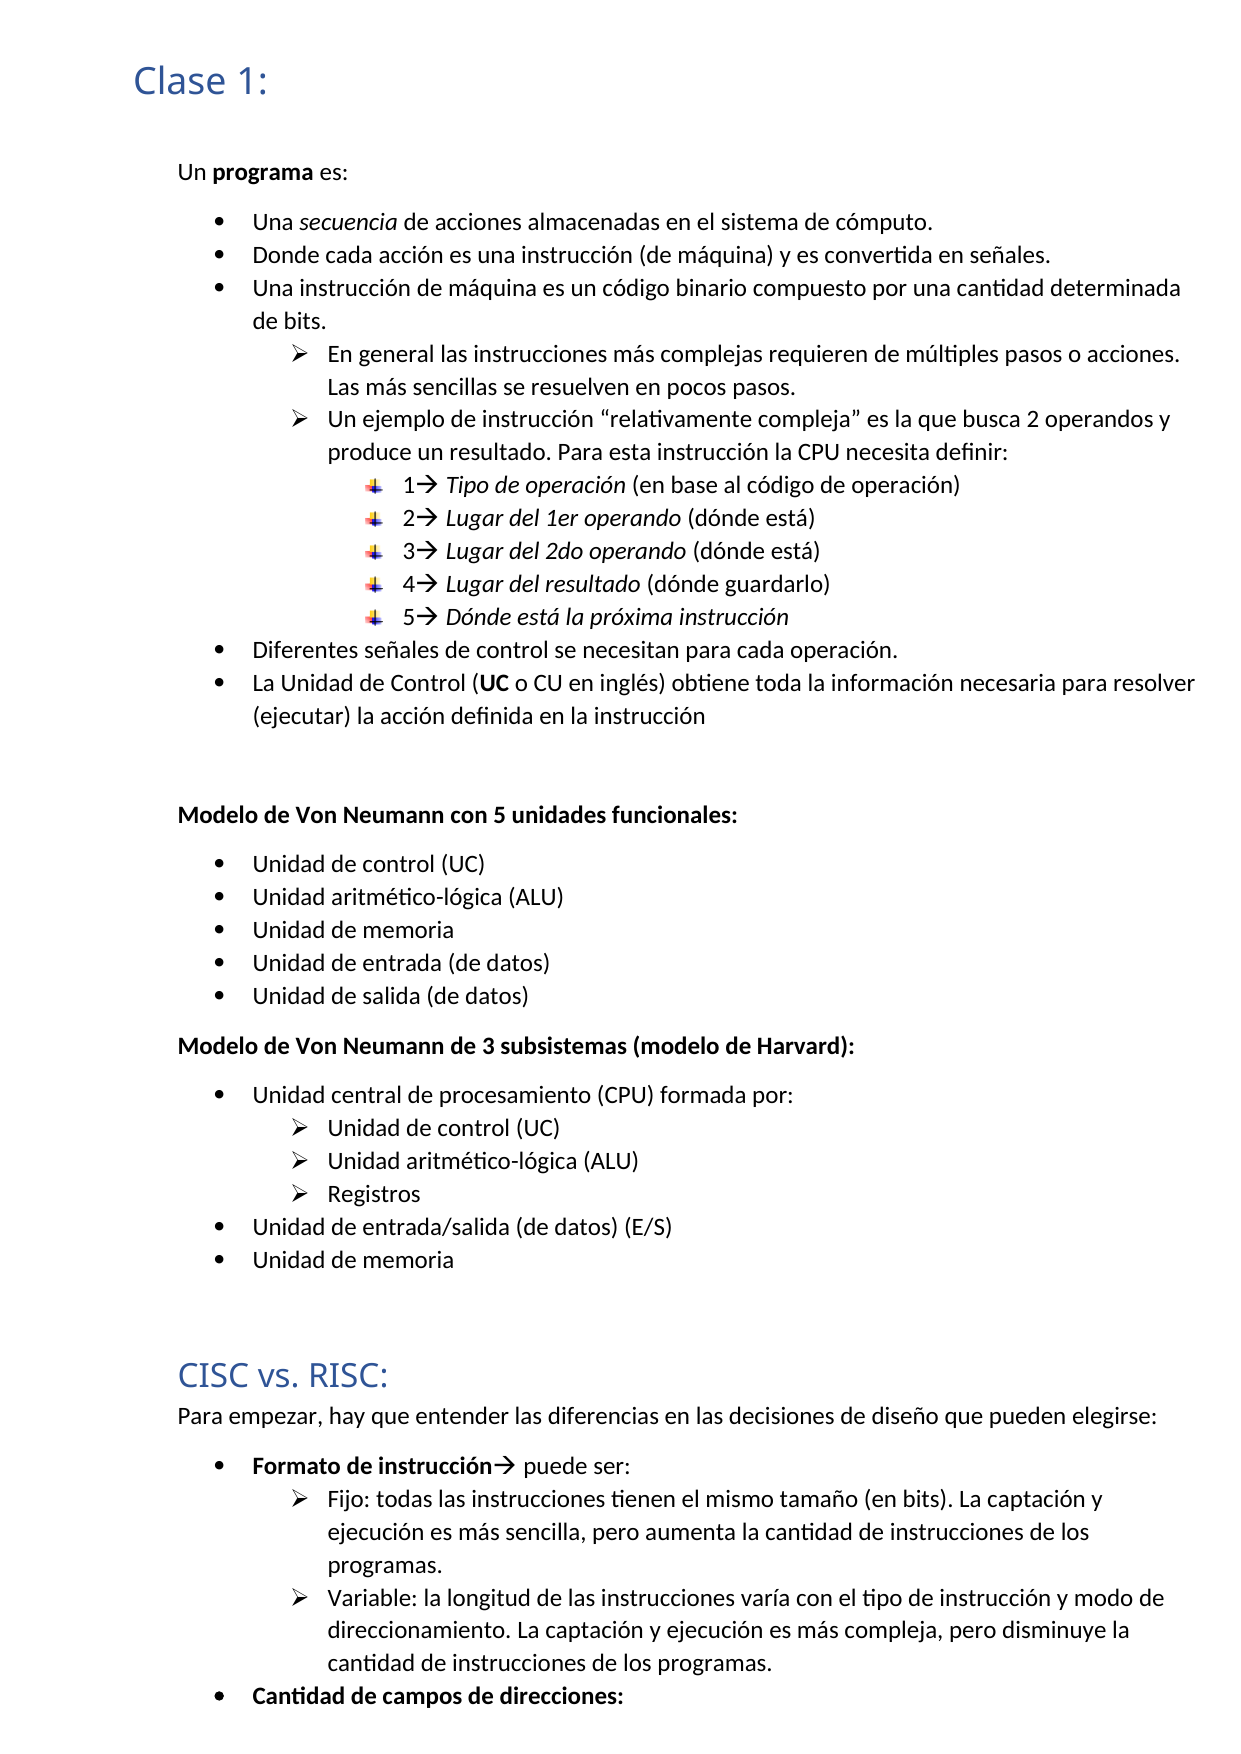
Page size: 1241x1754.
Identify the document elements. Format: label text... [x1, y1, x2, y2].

picture [365, 543, 383, 560]
list Unidad de memoria [215, 914, 1206, 945]
text Modelo de Von Neumann de 3 subsistemas (modelo de Harvard): [177, 1030, 1206, 1060]
list Variable: la longitud de las instrucciones varía con el tipo de instrucción y modo de direccionamiento. La captación y ejecución es más compleja, pero disminuye la cantidad de instrucciones de los programas. [290, 1582, 1206, 1678]
list 4 Lugar del resultado (dónde guardarlo) [365, 568, 1206, 599]
picture [365, 510, 383, 527]
list 3 Lugar del 2do operando (dónde está) [365, 535, 1206, 566]
list Cantidad de campos de direcciones: [215, 1681, 1206, 1711]
list Diferentes señales de control se necesitan para cada operación. [215, 634, 1206, 664]
picture [365, 608, 383, 626]
picture [365, 575, 383, 593]
list Unidad de control (UC) [290, 1112, 1206, 1143]
subtitle CISC vs. RISC: [177, 1352, 1063, 1397]
list Un ejemplo de instrucción “relativamente compleja” es la que busca 2 operandos y produce un resultado. Para esta instrucción la CPU necesita definir: [290, 404, 1206, 467]
list La Unidad de Control (UC o CU en inglés) obtiene toda la información necesaria para resolver (ejecutar) la acción definida en la instrucción [215, 667, 1206, 730]
list Unidad central de procesamiento (CPU) formada por: [215, 1079, 1206, 1110]
picture [365, 477, 383, 494]
subtitle Clase 1: [133, 54, 1063, 106]
list En general las instrucciones más complejas requieren de múltiples pasos o acciones. Las más sencillas se resuelven en pocos pasos. [290, 338, 1206, 401]
list Formato de instrucción puede ser: [215, 1450, 1206, 1481]
list Registros [290, 1178, 1206, 1209]
list 5 Dónde está la próxima instrucción [365, 601, 1206, 632]
text Para empezar, hay que entender las diferencias en las decisiones de diseño que pueden elegirse: [177, 1401, 1206, 1431]
list 2 Lugar del 1er operando (dónde está) [365, 502, 1206, 533]
list Una instrucción de máquina es un código binario compuesto por una cantidad determinada de bits. [215, 272, 1206, 335]
list 1 Tipo de operación (en base al código de operación) [365, 469, 1206, 500]
text Modelo de Von Neumann con 5 unidades funcionales: [177, 799, 1206, 829]
list Unidad aritmético-lógica (ALU) [215, 882, 1206, 912]
list Donde cada acción es una instrucción (de máquina) y es convertida en señales. [215, 239, 1206, 269]
list Unidad de entrada/salida (de datos) (E/S) [215, 1211, 1206, 1242]
list Fijo: todas las instrucciones tienen el mismo tamaño (en bits). La captación y ejecución es más sencilla, pero aumenta la cantidad de instrucciones de los programas. [290, 1483, 1206, 1579]
list Unidad aritmético-lógica (ALU) [290, 1145, 1206, 1176]
list Unidad de control (UC) [215, 849, 1206, 879]
text Un programa es: [177, 157, 1206, 187]
list Una secuencia de acciones almacenadas en el sistema de cómputo. [215, 206, 1206, 237]
list Unidad de salida (de datos) [215, 980, 1206, 1011]
list Unidad de memoria [215, 1244, 1206, 1274]
list Unidad de entrada (de datos) [215, 947, 1206, 978]
